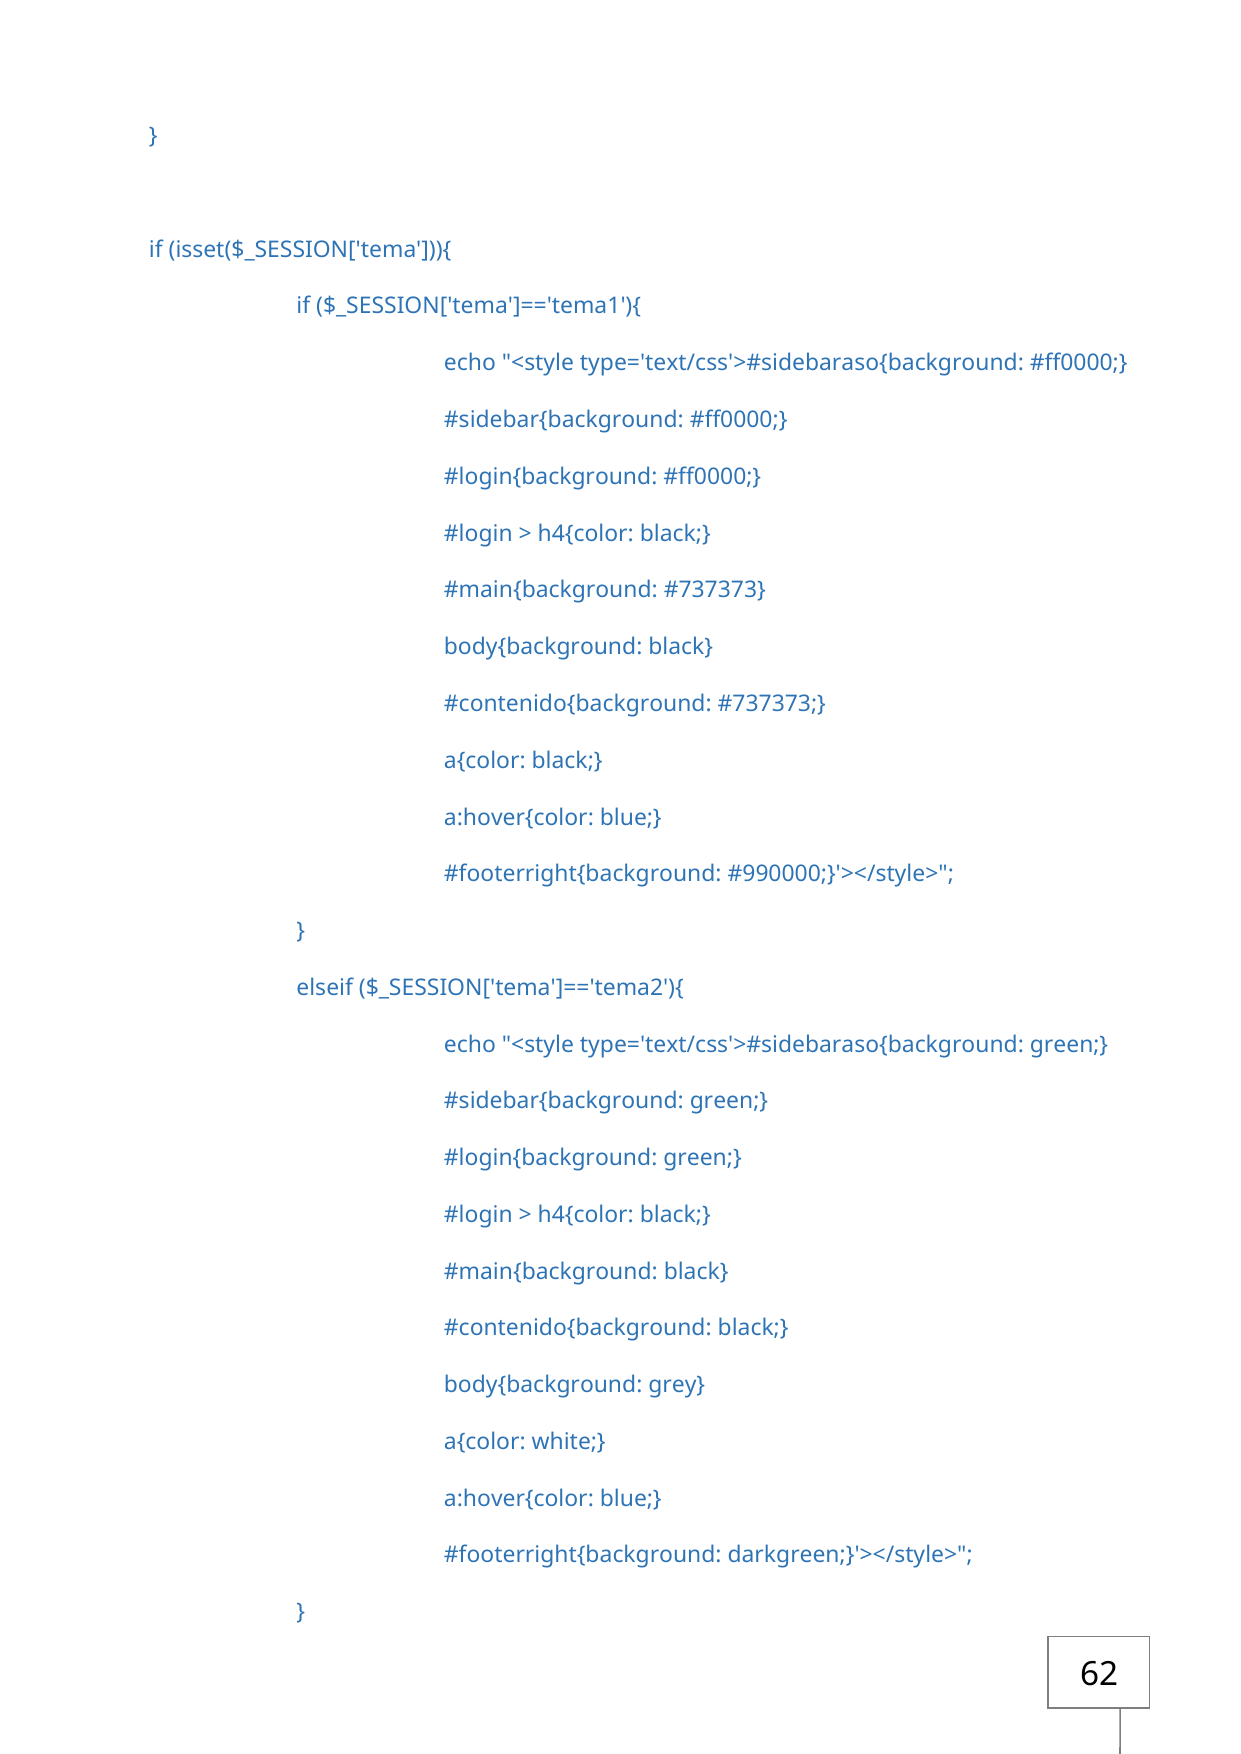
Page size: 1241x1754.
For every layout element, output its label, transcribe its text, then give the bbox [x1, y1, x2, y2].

text if ($_SESSION['tema']=='tema1'){ [75, 289, 1165, 321]
text } [75, 914, 1165, 945]
text #footerright{background: #990000;}'></style>"; [75, 857, 1165, 888]
text a{color: white;} [75, 1425, 1165, 1456]
text #contenido{background: black;} [75, 1311, 1165, 1343]
text #footerright{background: darkgreen;}'></style>"; [75, 1538, 1165, 1570]
text #login{background: #ff0000;} [75, 460, 1165, 491]
text #main{background: #737373} [75, 573, 1165, 604]
text #sidebar{background: green;} [75, 1084, 1165, 1116]
text echo "<style type='text/css'>#sidebaraso{background: green;} [75, 1027, 1165, 1059]
text body{background: black} [75, 630, 1165, 661]
text elseif ($_SESSION['tema']=='tema2'){ [75, 971, 1165, 1002]
text } [75, 119, 1165, 150]
text #sidebar{background: #ff0000;} [75, 403, 1165, 434]
text #login{background: green;} [75, 1141, 1165, 1172]
text a{color: black;} [75, 744, 1165, 775]
text } [75, 1595, 1165, 1626]
text #main{background: black} [75, 1254, 1165, 1286]
text a:hover{color: blue;} [75, 1482, 1165, 1513]
text if (isset($_SESSION['tema'])){ [75, 233, 1165, 264]
text #login > h4{color: black;} [75, 517, 1165, 548]
text a:hover{color: blue;} [75, 800, 1165, 832]
text #login > h4{color: black;} [75, 1198, 1165, 1229]
text #contenido{background: #737373;} [75, 687, 1165, 718]
text body{background: grey} [75, 1368, 1165, 1399]
text echo "<style type='text/css'>#sidebaraso{background: #ff0000;} [75, 346, 1165, 377]
